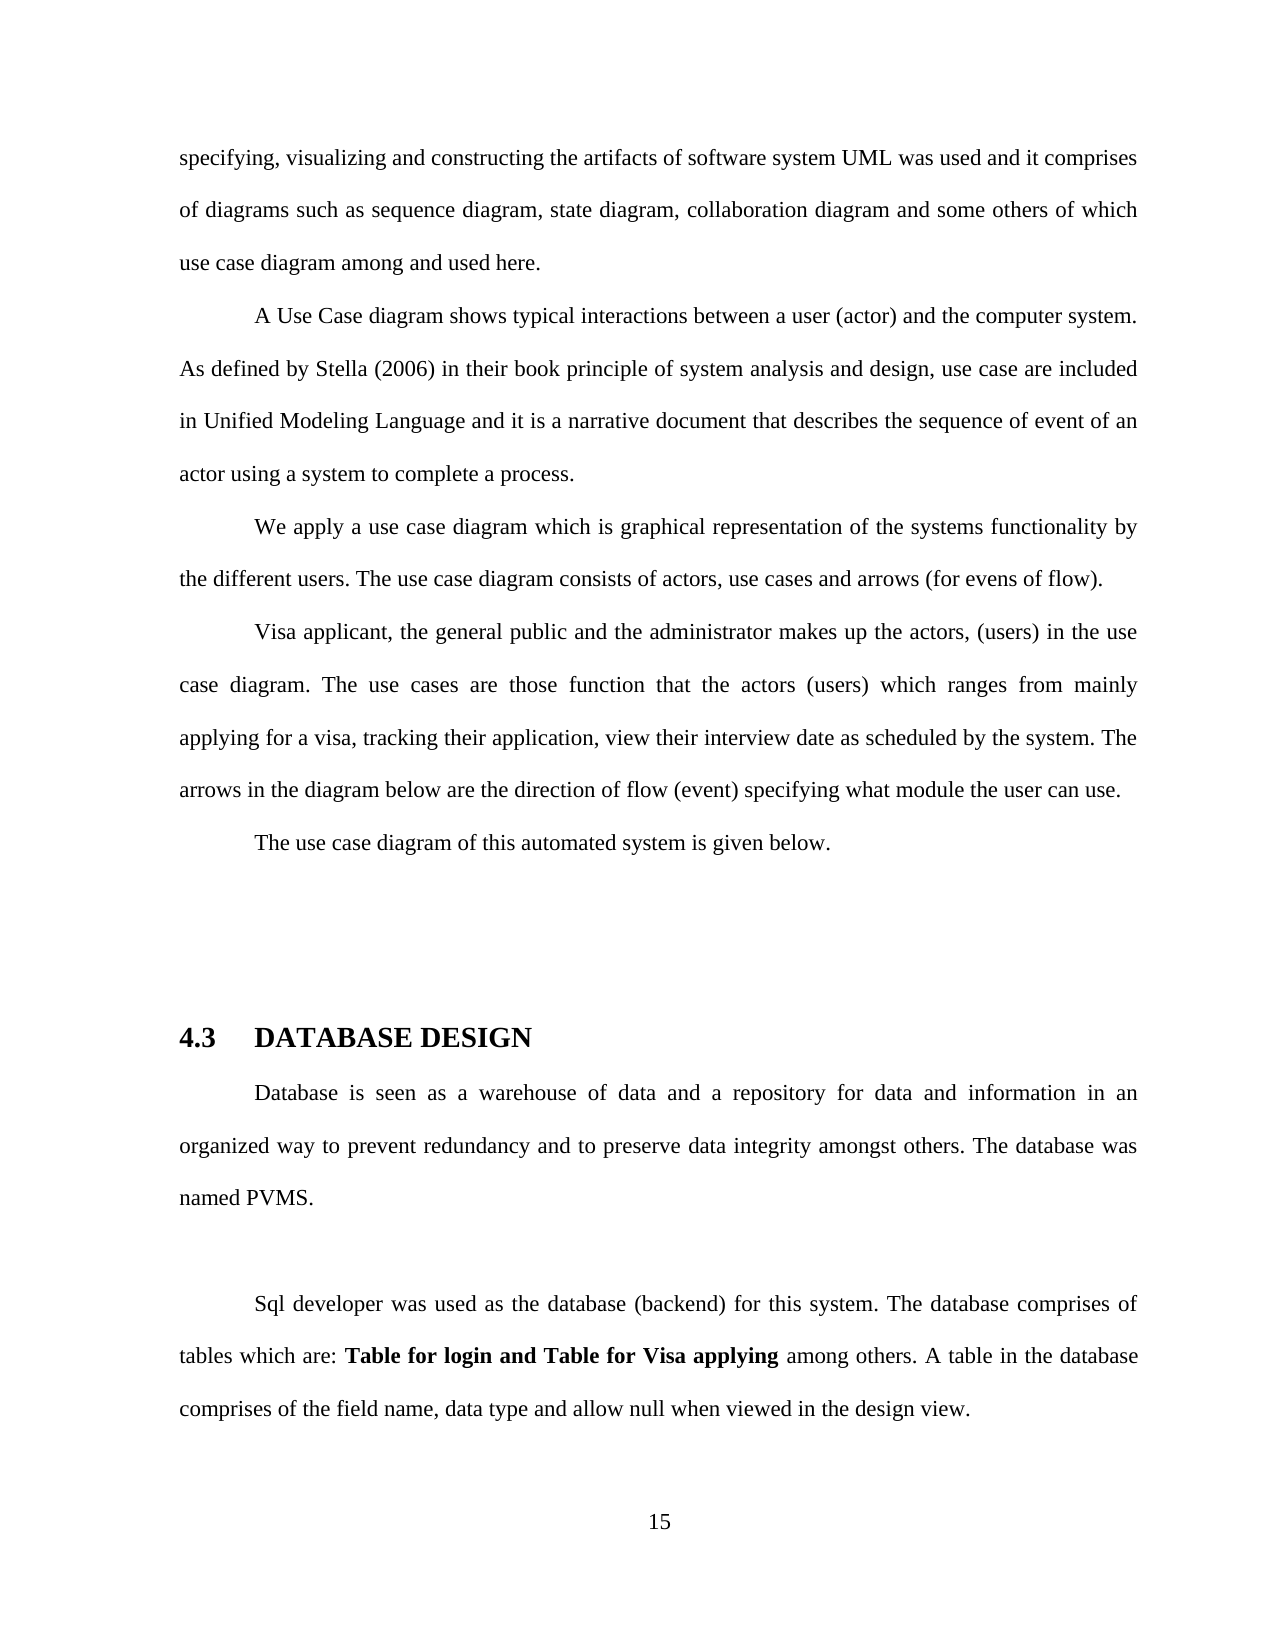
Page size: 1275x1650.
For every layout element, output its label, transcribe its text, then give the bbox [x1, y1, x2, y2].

text Database is seen as a warehouse of data and a repository for data and information in an organized way to prevent redundancy and to preserve data integrity amongst others. The database was named PVMS. [179, 1079, 1139, 1211]
text Visa applicant, the general public and the administrator makes up the actors, (users) in the use case diagram. The use cases are those function that the actors (users) which ranges from mainly applying for a visa, tracking their application, view their interview date as scheduled by the system. The arrows in the diagram below are the direction of flow (event) specifying what module the user can use. [179, 618, 1139, 803]
text We apply a use case diagram which is graphical representation of the systems functionality by the different users. The use case diagram consists of actors, use cases and arrows (for evens of flow). [179, 513, 1139, 592]
text A Use Case diagram shows typical interactions between a user (actor) and the computer system. As defined by Stella (2006) in their book principle of system analysis and design, use case are included in Unified Modeling Language and it is a narrative document that describes the sequence of event of an actor using a system to complete a process. [179, 302, 1139, 486]
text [179, 144, 1139, 276]
text Sql developer was used as the database (backend) for this system. The database comprises of tables which are: Table for login and Table for Visa applying among others. A table in the database comprises of the field name, data type and allow null when viewed in the design view. [179, 1290, 1139, 1422]
text 4.3 DATABASE DESIGN [179, 1020, 1139, 1054]
text The use case diagram of this automated system is given below. [179, 829, 1139, 855]
